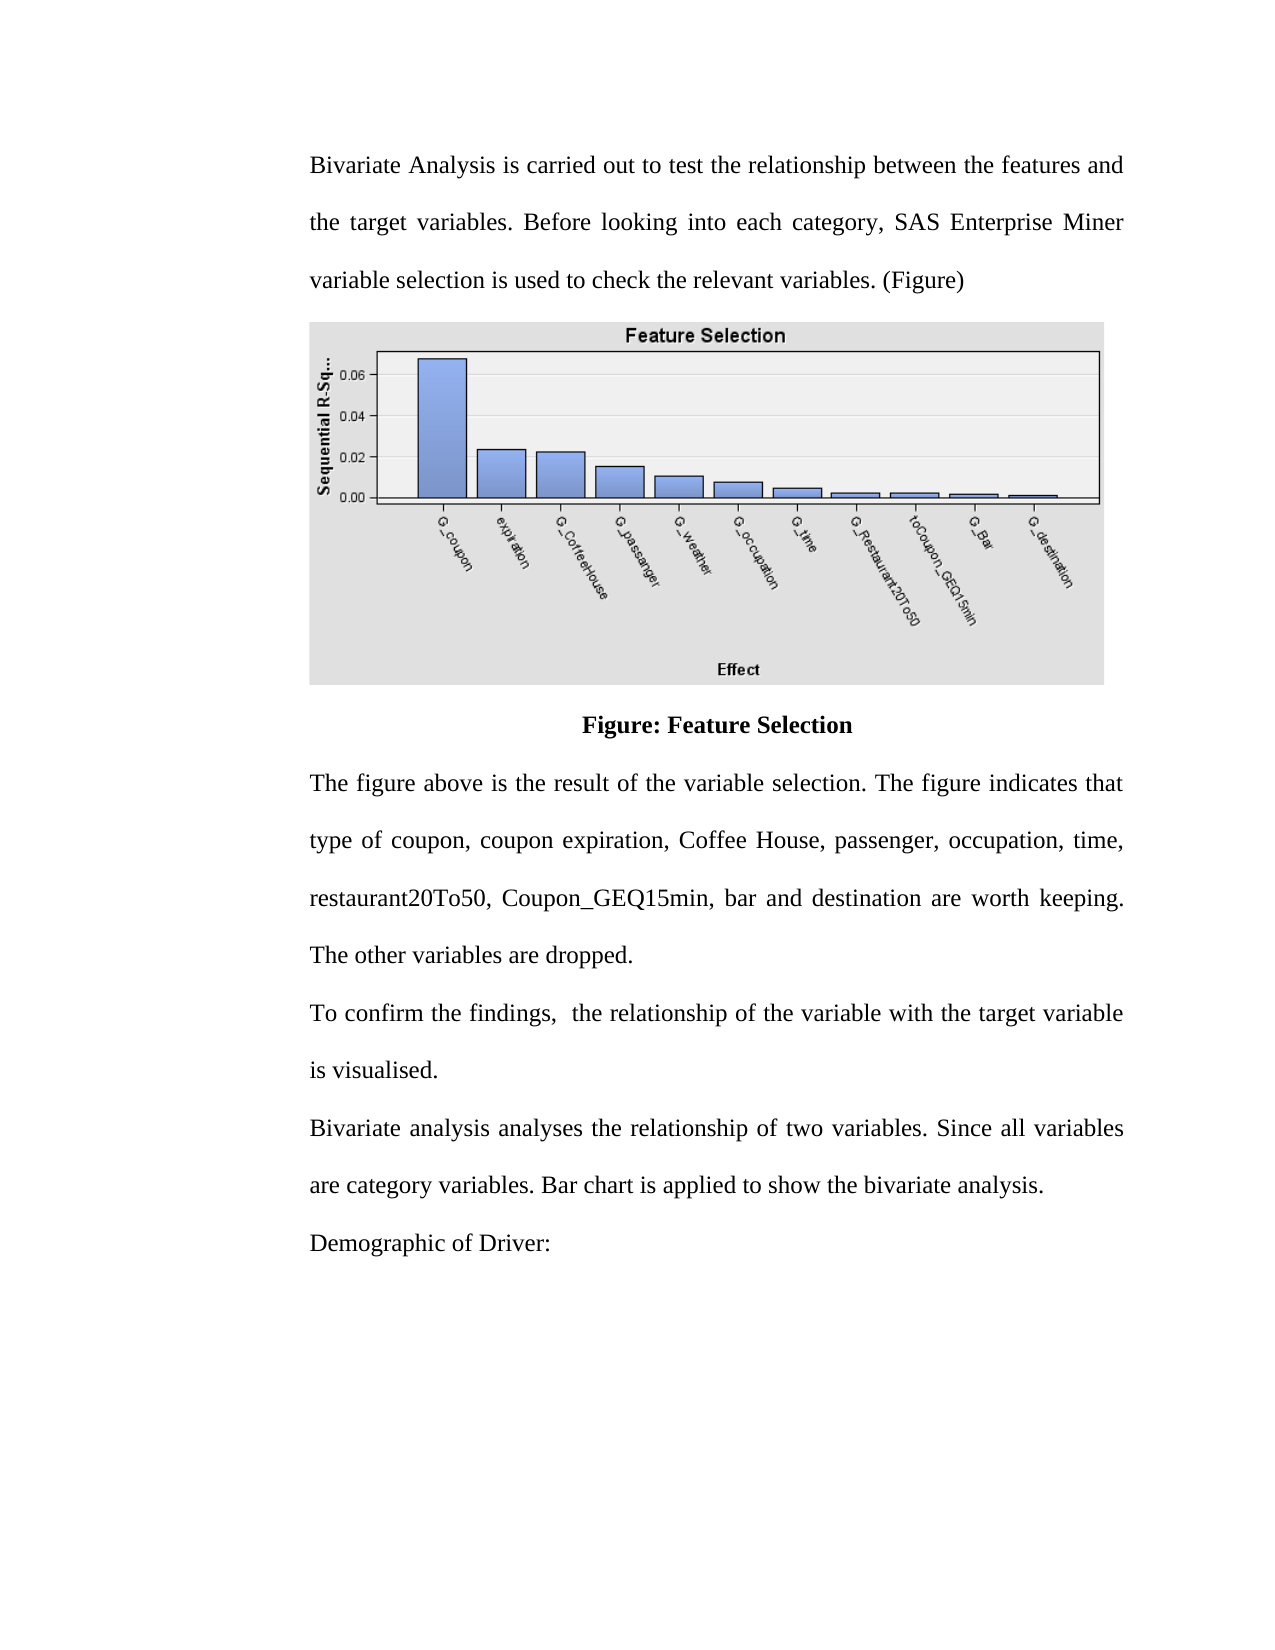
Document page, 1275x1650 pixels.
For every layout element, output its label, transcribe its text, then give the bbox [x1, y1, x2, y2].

text The figure above is the result of the variable selection. The figure indicates that type of coupon, coupon expiration, Coffee House, passenger, occupation, time, restaurant20To50, Coupon_GEQ15min, bar and destination are worth keeping. The other variables are dropped. [309, 768, 1125, 969]
text Bivariate Analysis is carried out to test the relationship between the features and the target variables. Before looking into each category, SAS Enterprise Miner variable selection is used to check the relevant variables. (Figure) [309, 150, 1125, 294]
picture [309, 322, 1105, 685]
text Demographic of Driver: [309, 1228, 1125, 1257]
text Figure: Feature Selection [309, 711, 1125, 739]
text To confirm the findings, the relationship of the variable with the target variable is visualised. [309, 998, 1125, 1084]
text Bivariate analysis analyses the relationship of two variables. Since all variables are category variables. Bar chart is applied to show the bivariate analysis. [309, 1113, 1125, 1199]
